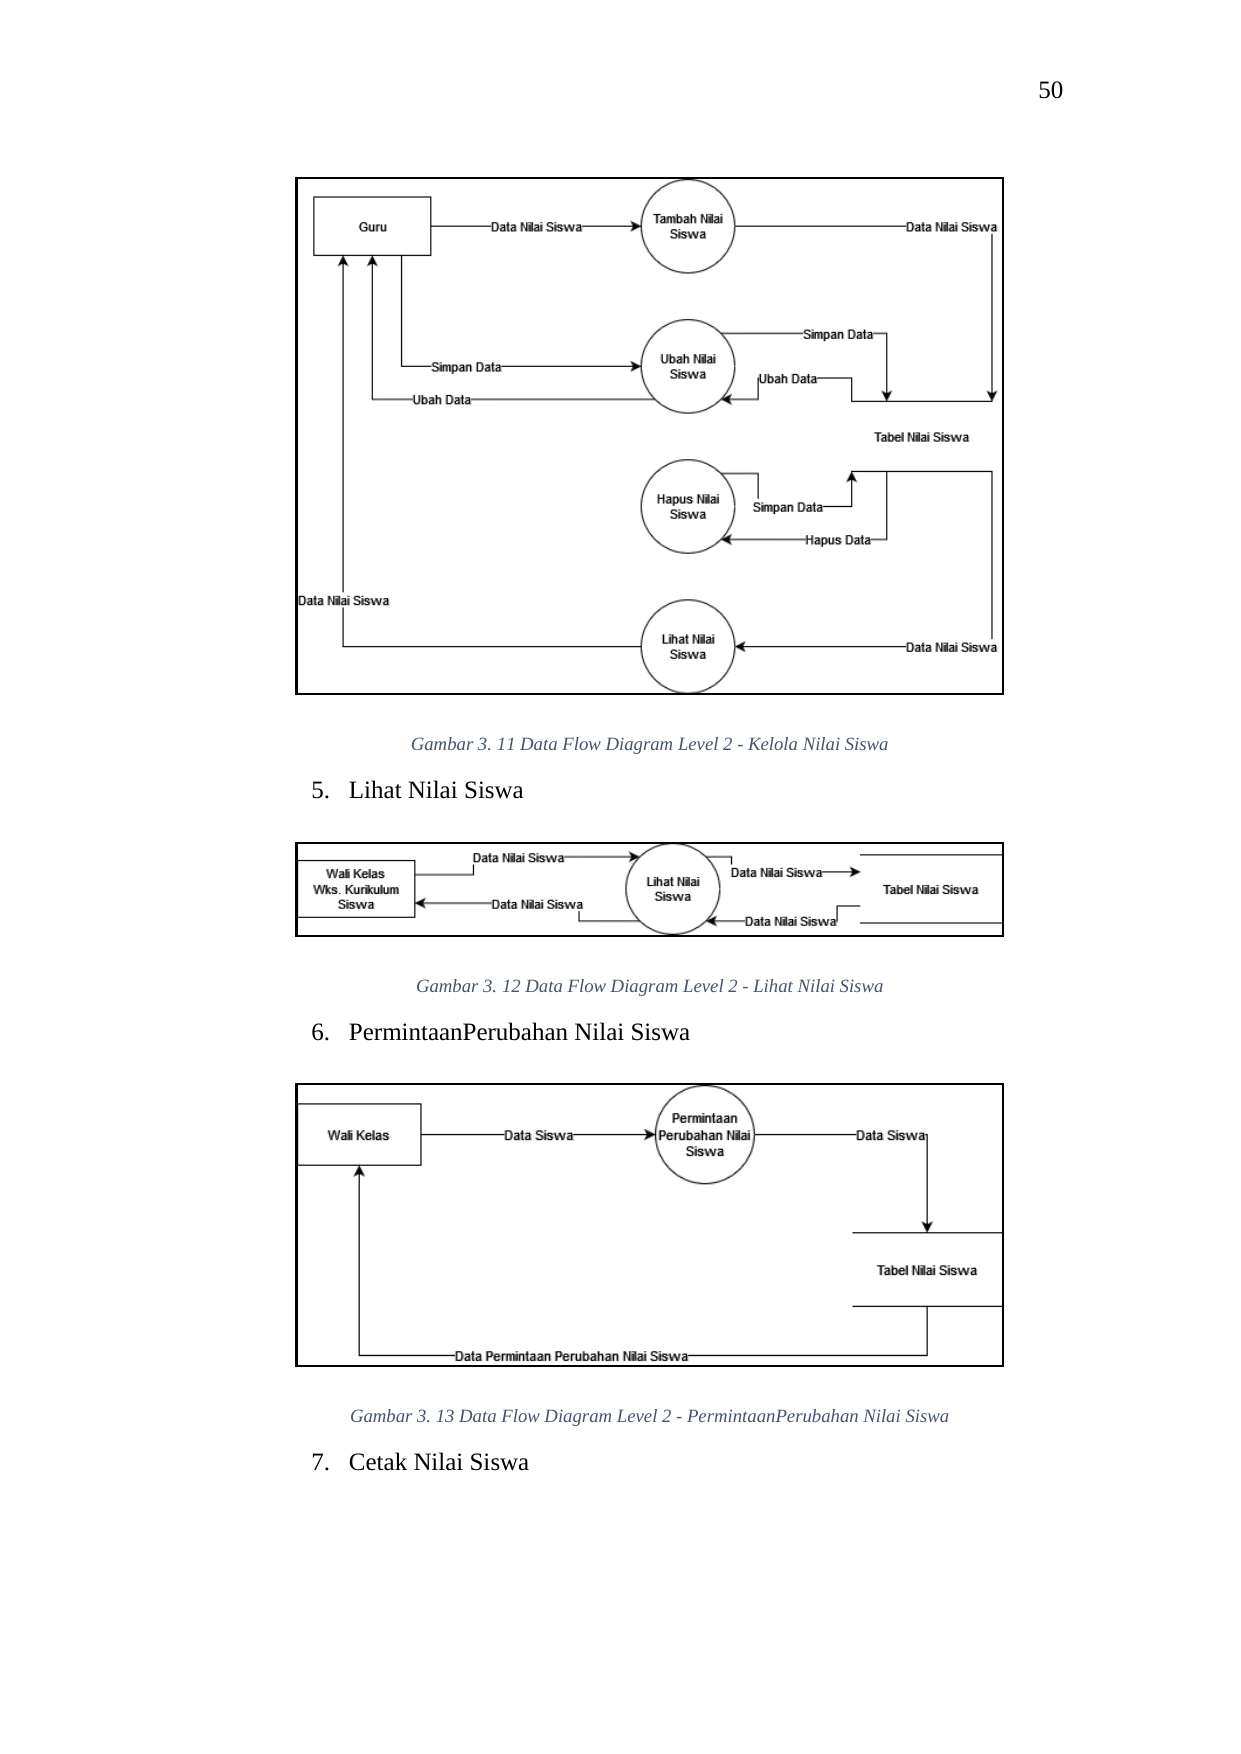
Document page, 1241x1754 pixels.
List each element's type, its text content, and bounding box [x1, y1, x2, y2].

picture [298, 179, 1002, 693]
list Lihat Nilai Siswa [311, 775, 1063, 804]
list Cetak Nilai Siswa [311, 1447, 1063, 1476]
picture [298, 844, 1002, 935]
list PermintaanPerubahan Nilai Siswa [311, 1017, 1063, 1046]
picture [298, 1085, 1002, 1365]
